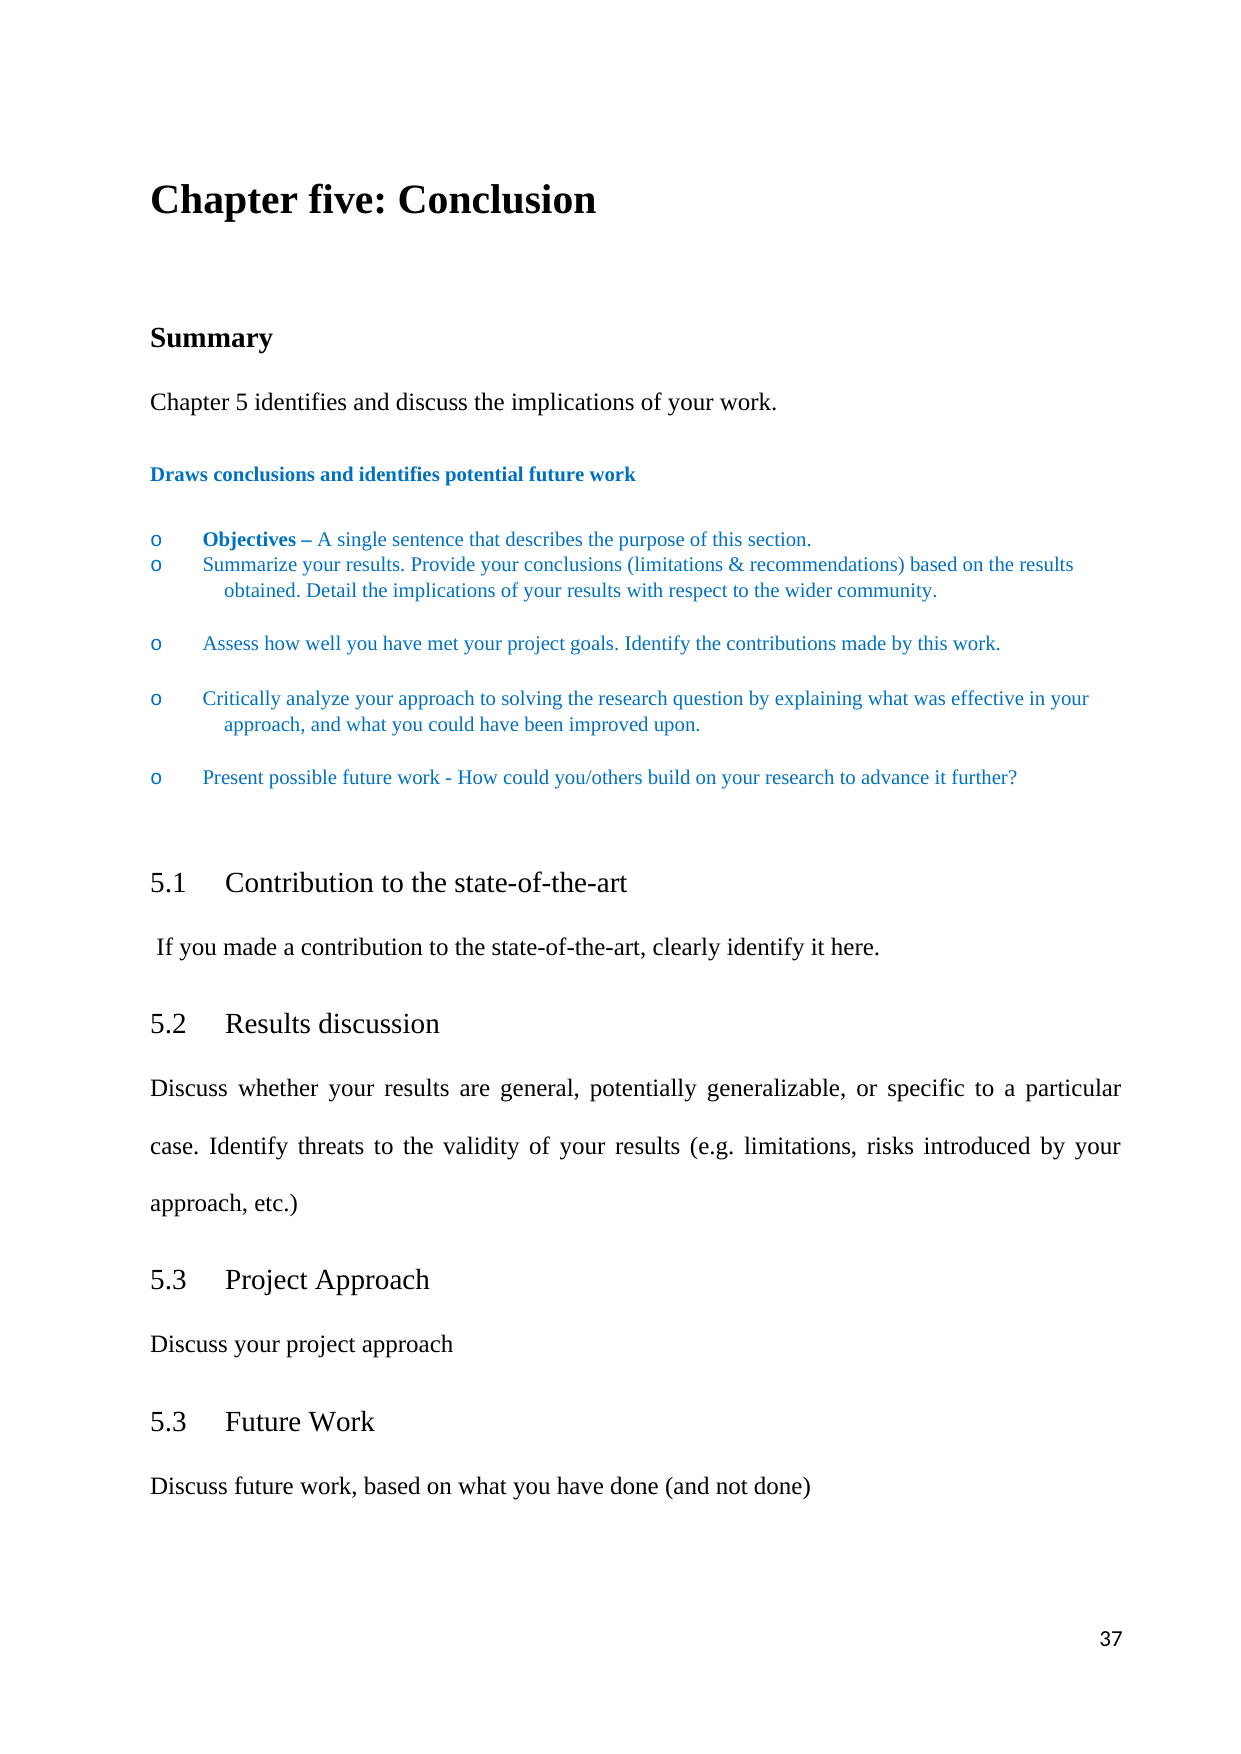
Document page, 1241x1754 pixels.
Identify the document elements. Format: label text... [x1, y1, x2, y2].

list Assess how well you have met your project goals. Identify the contributions made by this work. [150, 631, 1122, 657]
text Discuss future work, based on what you have done (and not done) [150, 1471, 1122, 1499]
list Objectives – A single sentence that describes the purpose of this section. [150, 526, 1122, 552]
text 5.3 Future Work [150, 1404, 1122, 1437]
text Draws conclusions and identifies potential future work [150, 462, 1122, 486]
text Chapter five: Conclusion [150, 175, 1122, 223]
list Critically analyze your approach to solving the research question by explaining what was effective in your approach, and what you could have been improved upon. [150, 686, 1122, 736]
text Discuss your project approach [150, 1329, 1122, 1358]
text Discuss whether your results are general, potentially generalizable, or specific to a particular case. Identify threats to the validity of your results (e.g. limitations, risks introduced by your approach, etc.) [150, 1073, 1122, 1217]
text 5.2 Results discussion [150, 1006, 1122, 1040]
list Summarize your results. Provide your conclusions (limitations & recommendations) based on the results obtained. Detail the implications of your results with respect to the wider community. [150, 552, 1122, 602]
text 5.1 Contribution to the state-of-the-art [150, 865, 1122, 898]
text If you made a contribution to the state-of-the-art, clearly identify it here. [150, 932, 1122, 961]
text 5.3 Project Approach [150, 1262, 1122, 1296]
text Summary [150, 320, 1122, 354]
list Present possible future work - How could you/others build on your research to advance it further? [150, 765, 1122, 791]
text Chapter 5 identifies and discuss the implications of your work. [150, 387, 1122, 416]
